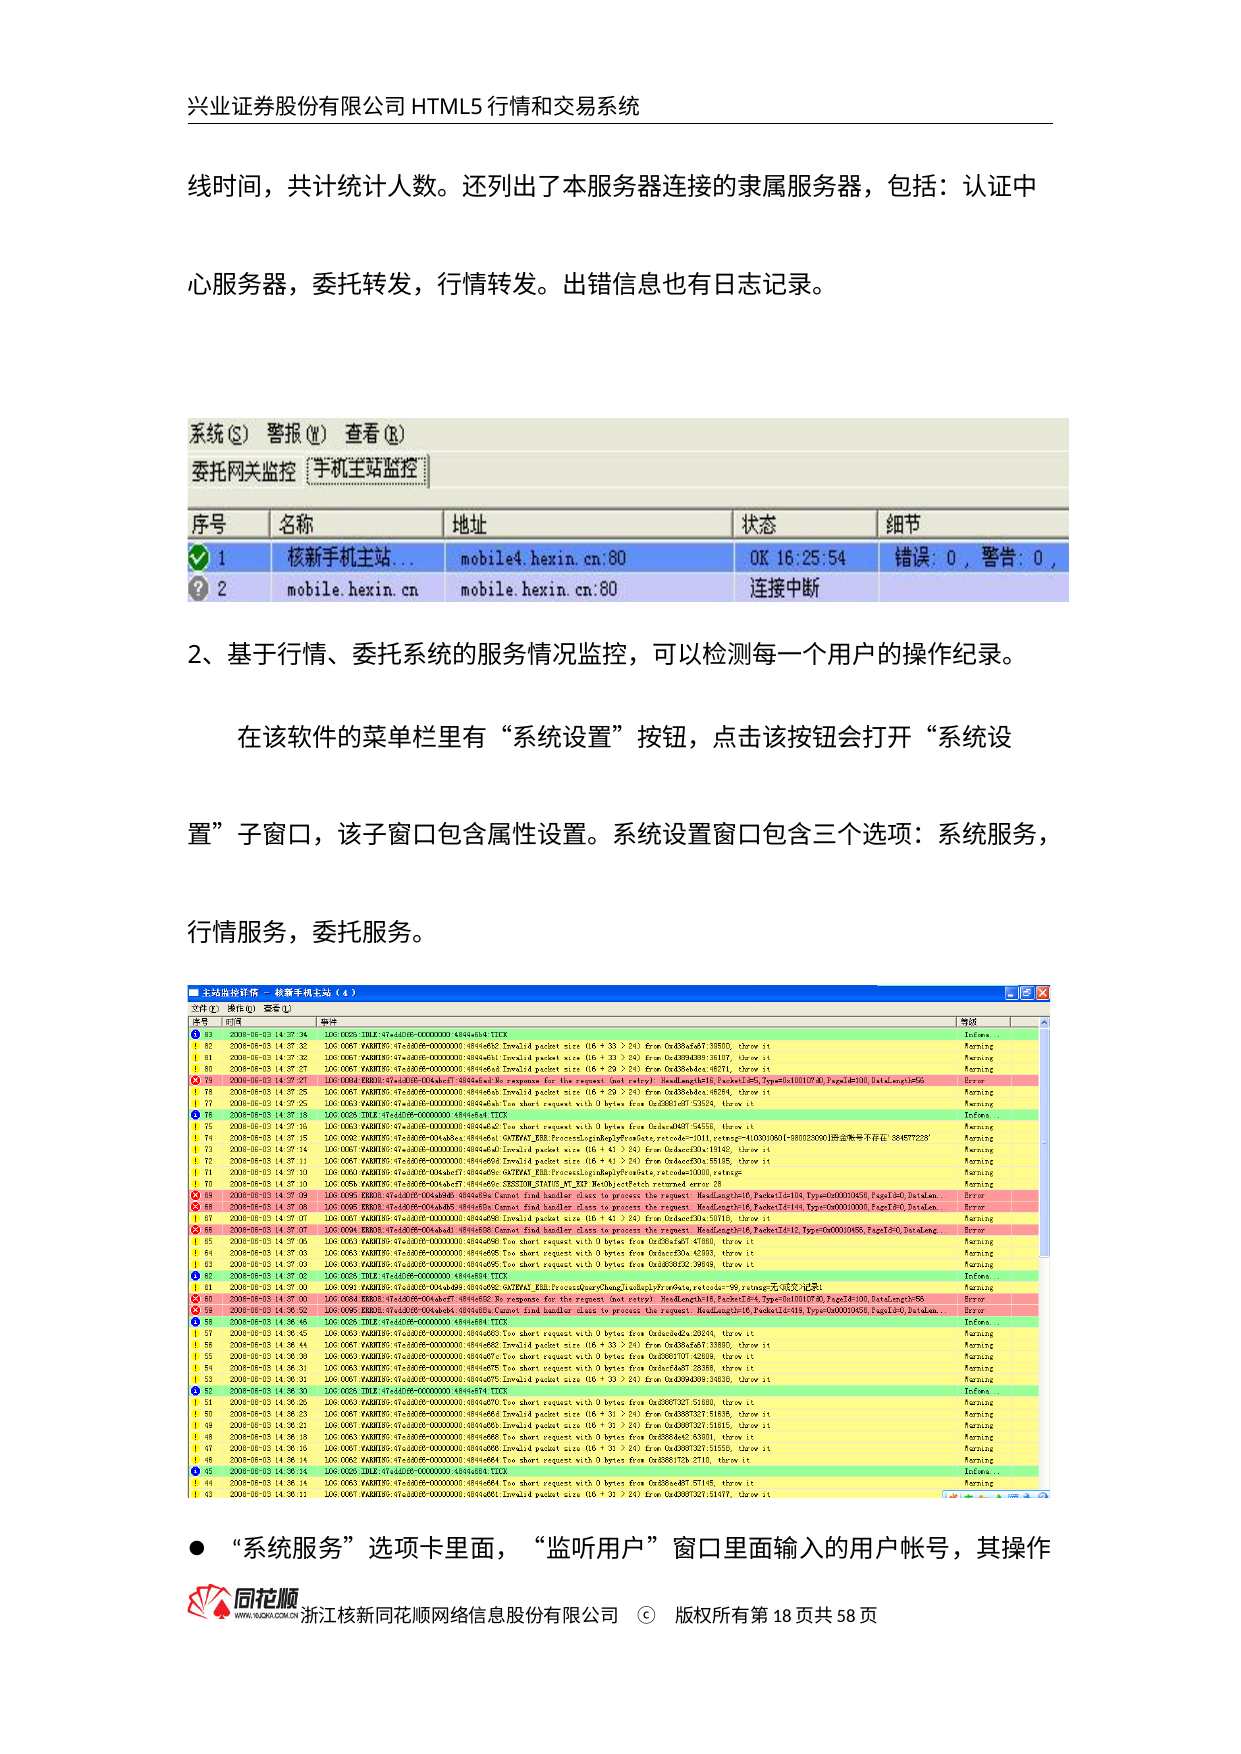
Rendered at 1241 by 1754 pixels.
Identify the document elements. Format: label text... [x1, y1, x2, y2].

text 在该软件的菜单栏里有“系统设置”按钮，点击该按钮会打开“系统设置”子窗口，该子窗口包含属性设置。系统设置窗口包含三个选项：系统服务，行情服务，委托服务。 [187, 703, 1053, 963]
picture [187, 418, 1069, 602]
picture [187, 985, 1050, 1498]
text 2、基于行情、委托系统的服务情况监控，可以检测每一个用户的操作纪录。 [187, 620, 1053, 685]
text 包括：Http在线用户，Http最大在线，Http请求数，Http返回数，Socket在线用户，Socket最大在线，Socket请求数，Socket返回数，平均在线时间，共计统计人数。还列出了本服务器连接的隶属服务器，包括：认证中心服务器，委托转发，行情转发。出错信息也有日志记录。 [187, 152, 1053, 418]
picture [187, 1584, 300, 1623]
